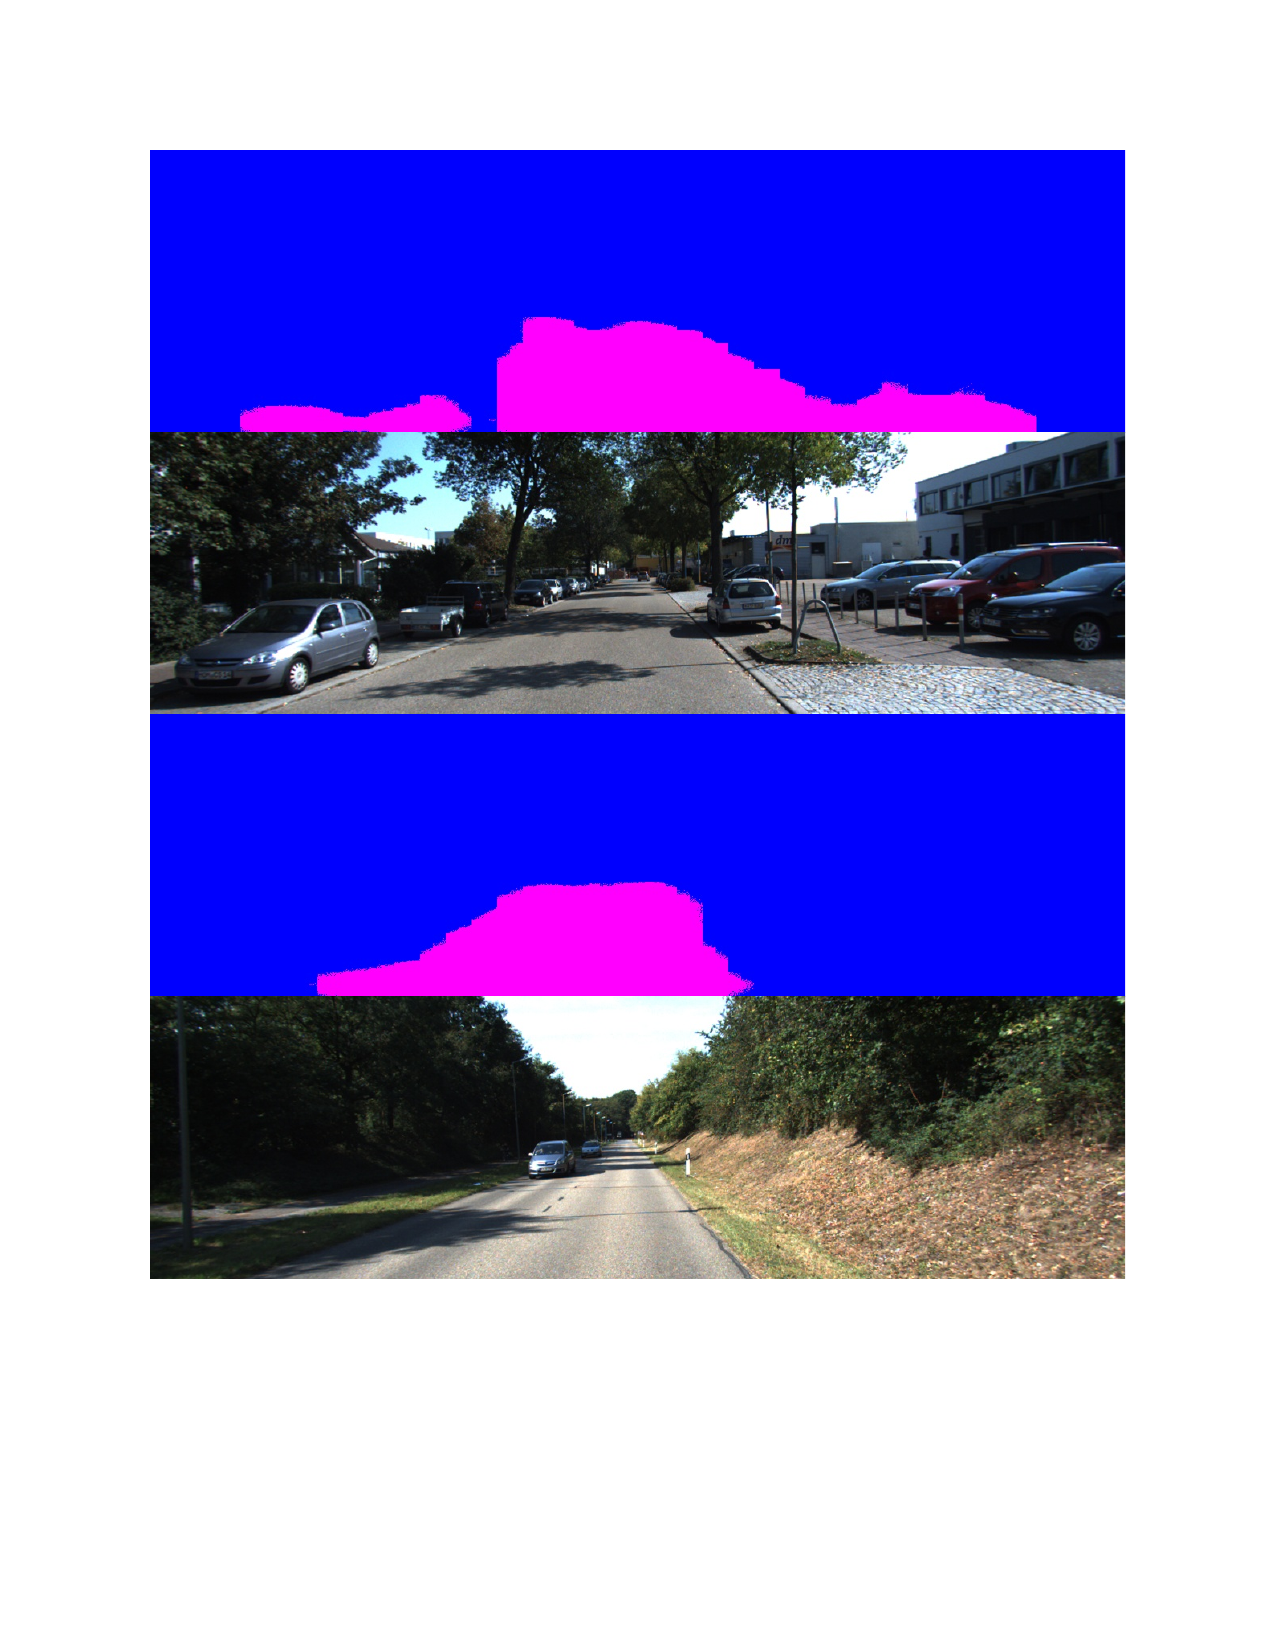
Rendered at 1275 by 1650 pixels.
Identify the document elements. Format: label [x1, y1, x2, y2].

picture [150, 150, 1125, 1279]
